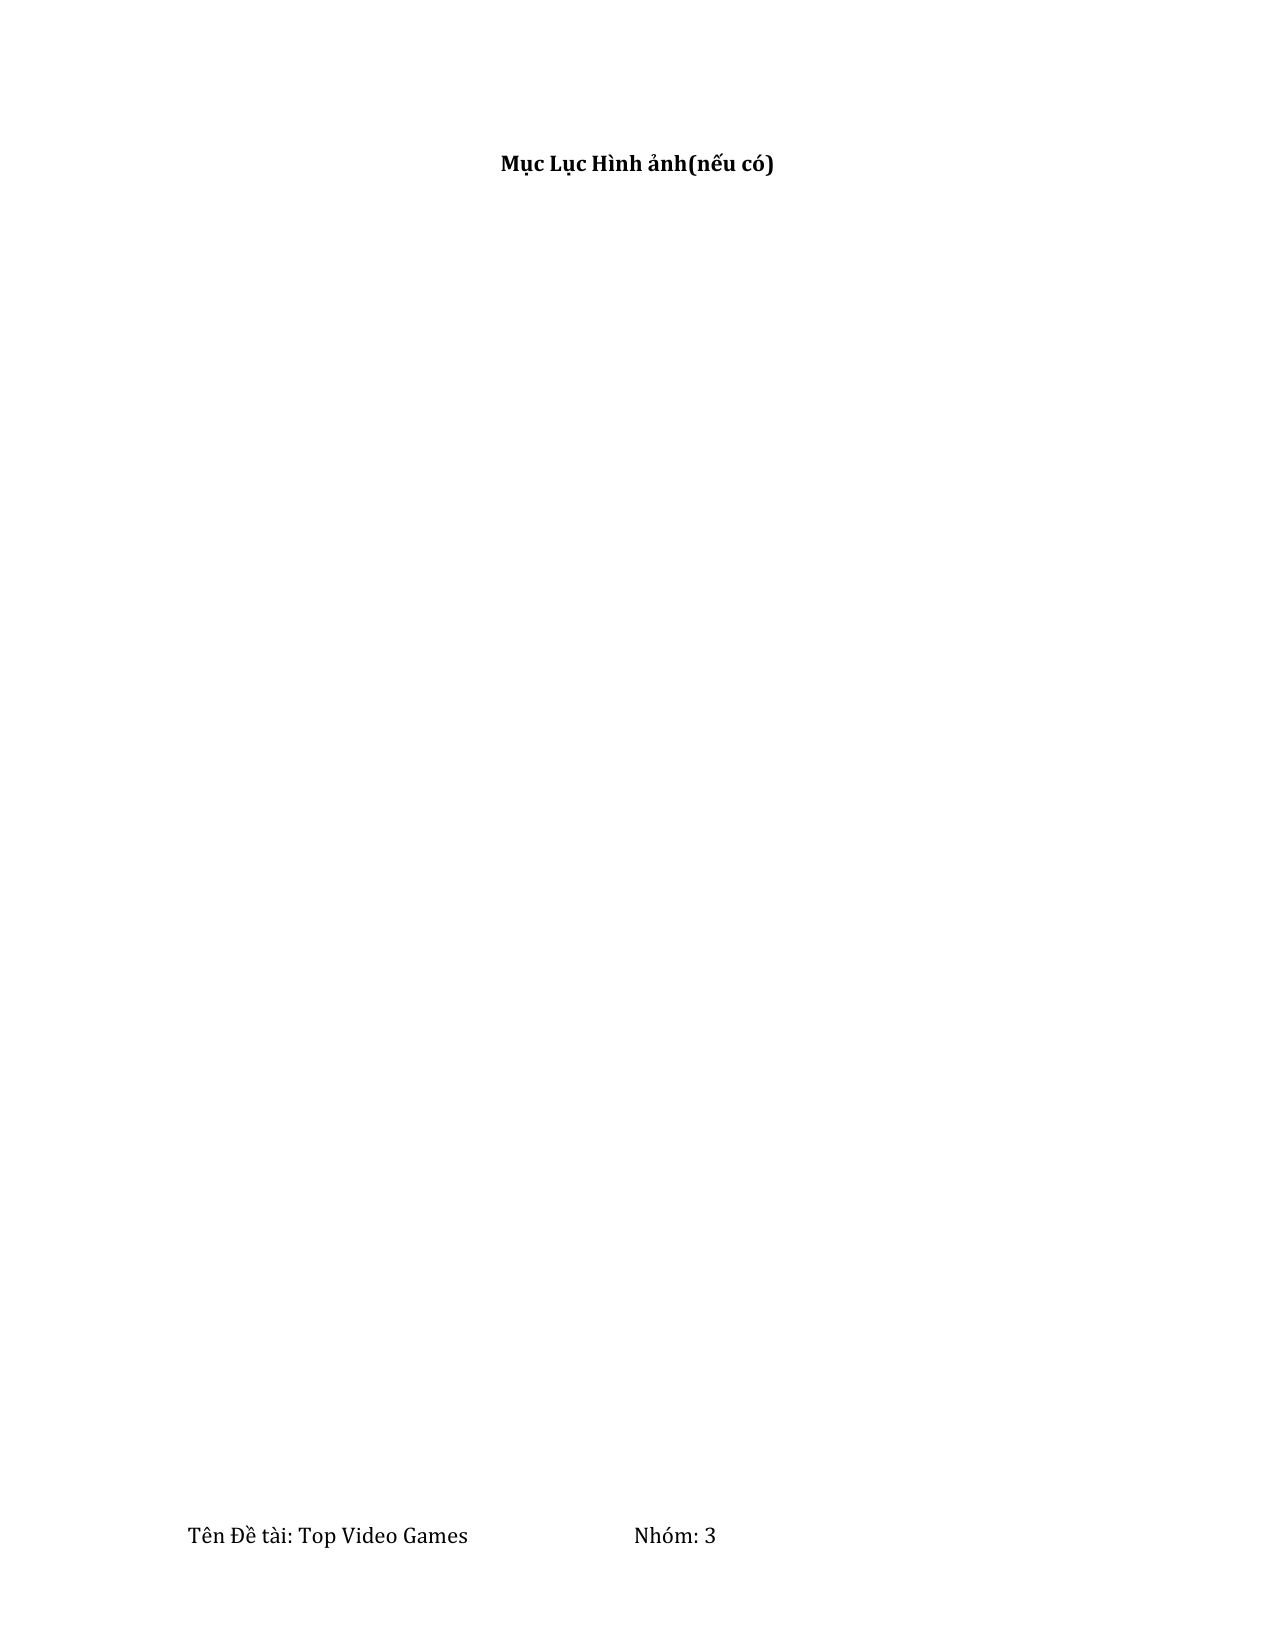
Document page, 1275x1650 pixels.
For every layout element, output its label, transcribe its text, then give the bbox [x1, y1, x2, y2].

text Mục Lục Hình ảnh(nếu có) [187, 150, 1087, 177]
